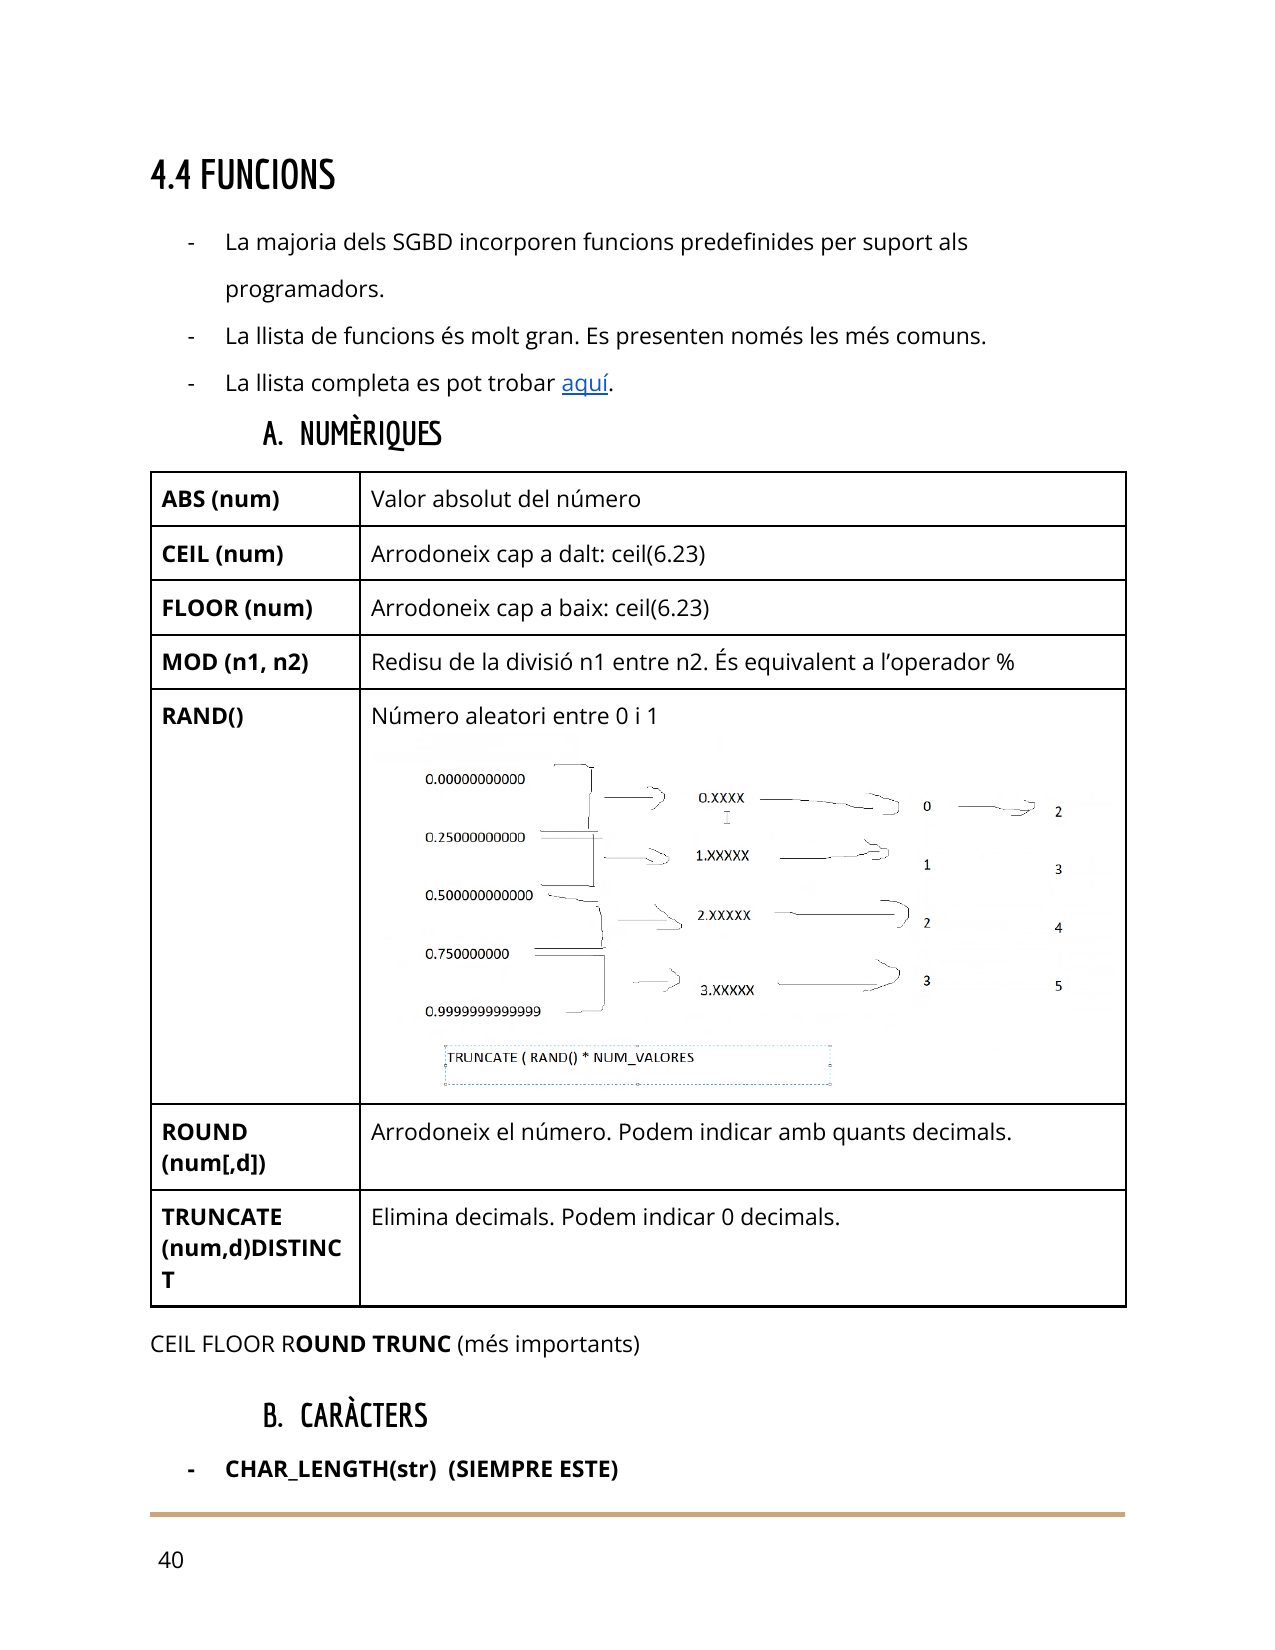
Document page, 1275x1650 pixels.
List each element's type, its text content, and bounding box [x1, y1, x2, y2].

table_cell Número aleatori entre 0 i 1 [361, 690, 1125, 1103]
table_header Valor absolut del número [361, 473, 1125, 525]
picture [370, 731, 1114, 1093]
table_cell Redisu de la divisió n1 entre n2. És equivalent a l’operador % [361, 636, 1125, 688]
text CEIL FLOOR ROUND TRUNC (més importants) [150, 1328, 1125, 1359]
table_cell Arrodoneix el número. Podem indicar amb quants decimals. [361, 1105, 1125, 1189]
list La llista completa es pot trobar aquí. [187, 367, 1125, 398]
list CHAR_LENGTH(str) (SIEMPRE ESTE) [187, 1453, 1125, 1485]
table_cell Arrodoneix cap a dalt: ceil(6.23) [361, 527, 1125, 579]
subtitle CARÀCTERS [262, 1396, 1125, 1434]
table_cell ROUND (num[,d]) [152, 1105, 359, 1189]
subtitle NUMÈRIQUES [262, 413, 1125, 452]
table_cell CEIL (num) [152, 527, 359, 579]
table_cell MOD (n1, n2) [152, 636, 359, 688]
table_header ABS (num) [152, 473, 359, 525]
table_cell TRUNCATE (num,d)DISTINCT [152, 1191, 359, 1305]
table_cell FLOOR (num) [152, 581, 359, 633]
list La llista de funcions és molt gran. Es presenten només les més comuns. [187, 320, 1125, 351]
table_cell Elimina decimals. Podem indicar 0 decimals. [361, 1191, 1125, 1305]
picture [150, 1512, 1125, 1517]
subtitle 4.4 FUNCIONS [150, 150, 1125, 198]
list La majoria dels SGBD incorporen funcions predefinides per suport als programadors. [187, 226, 1125, 304]
table_cell Arrodoneix cap a baix: ceil(6.23) [361, 581, 1125, 633]
table_cell RAND() [152, 690, 359, 1103]
